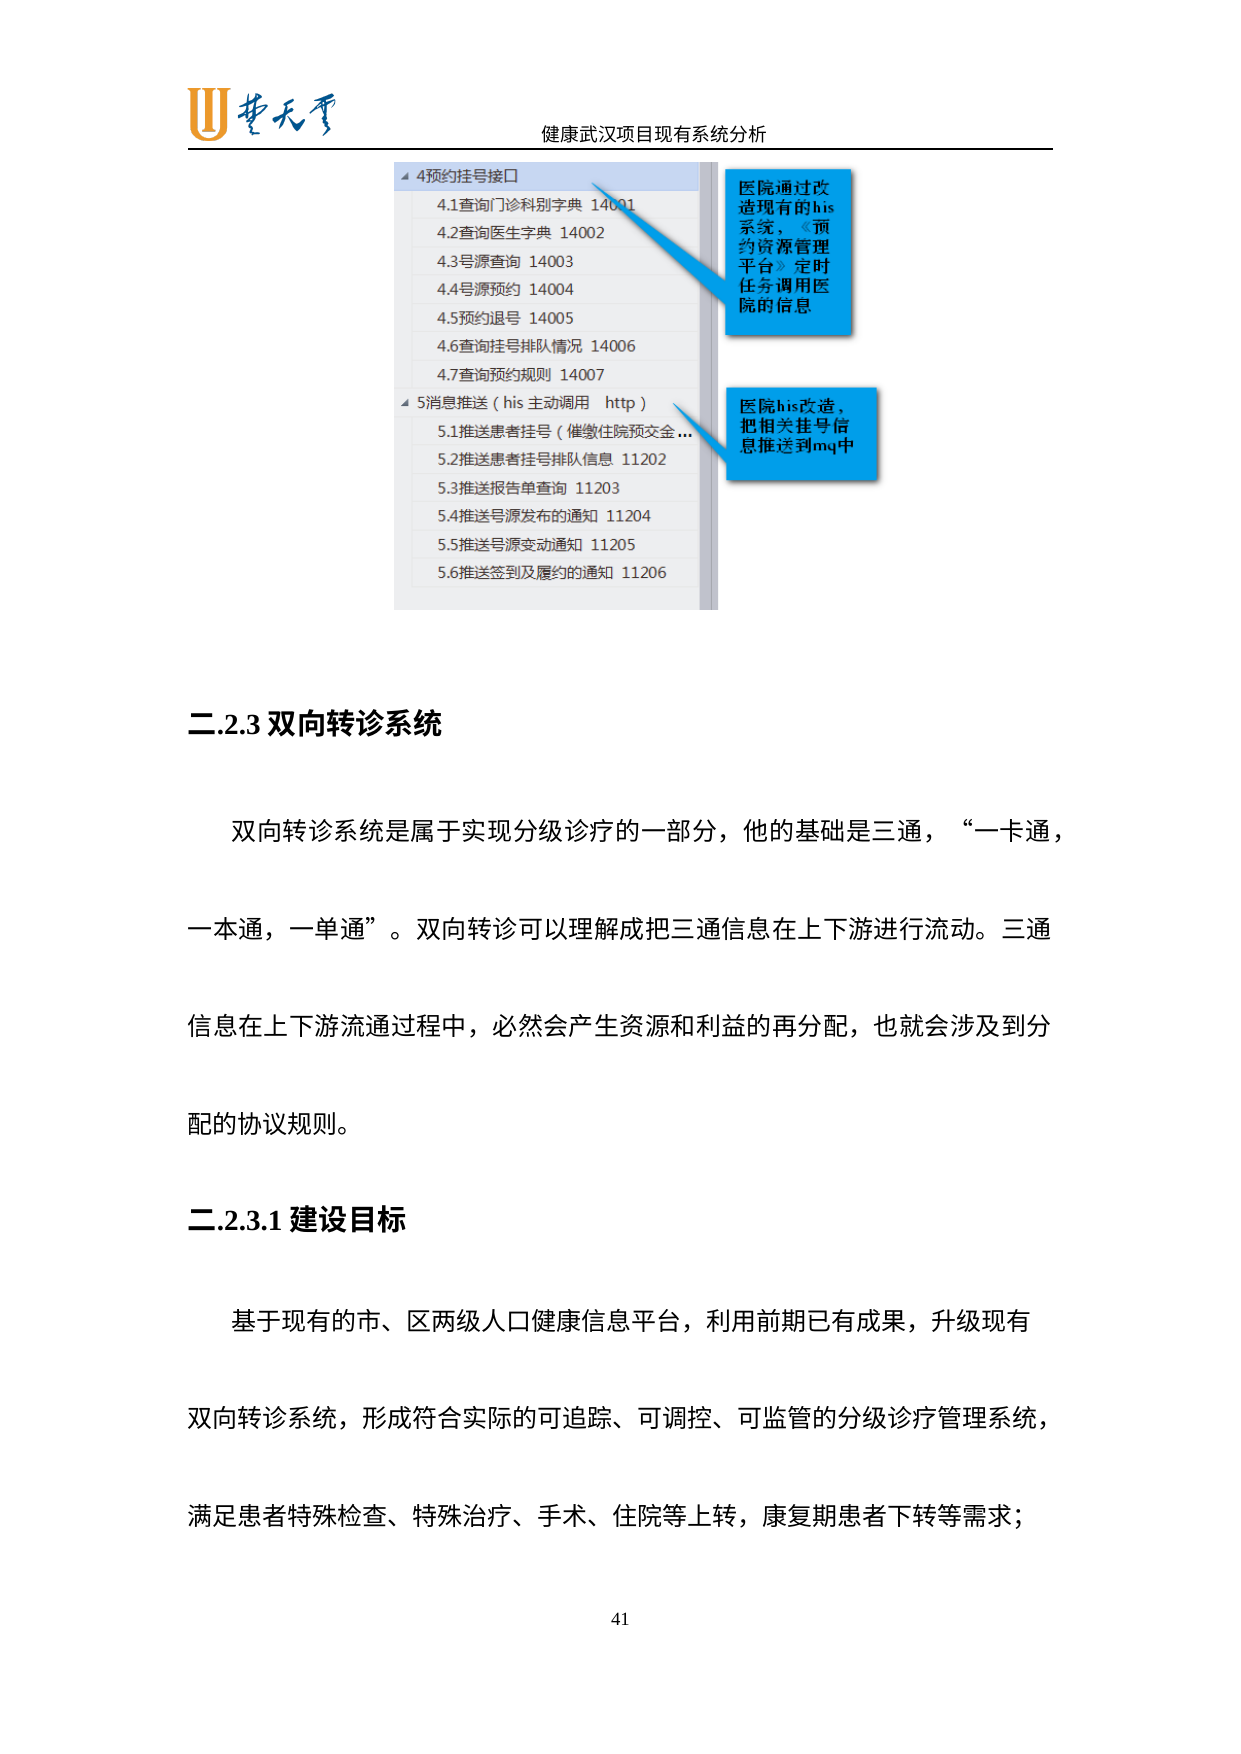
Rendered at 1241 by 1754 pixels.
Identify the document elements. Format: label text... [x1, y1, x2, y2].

text 基于现有的市、区两级人口健康信息平台，利用前期已有成果，升级现有双向转诊系统，形成符合实际的可追踪、可调控、可监管的分级诊疗管理系统，满足患者特殊检查、特殊治疗、手术、住院等上转，康复期患者下转等需求；满足电子病历、检验检查结果等双向传送和调阅；实现转诊机构之间互通有无、互联互动等需求。 [187, 1287, 1053, 1547]
text 双向转诊系统是属于实现分级诊疗的一部分，他的基础是三通，“一卡通，一本通，一单通”。双向转诊可以理解成把三通信息在上下游进行流动。三通信息在上下游流通过程中，必然会产生资源和利益的再分配，也就会涉及到分配的协议规则。 [187, 797, 1053, 1155]
subtitle 双向转诊系统 [187, 689, 1053, 754]
picture [187, 88, 336, 141]
picture [394, 162, 890, 610]
subtitle 建设目标 [187, 1185, 1053, 1250]
